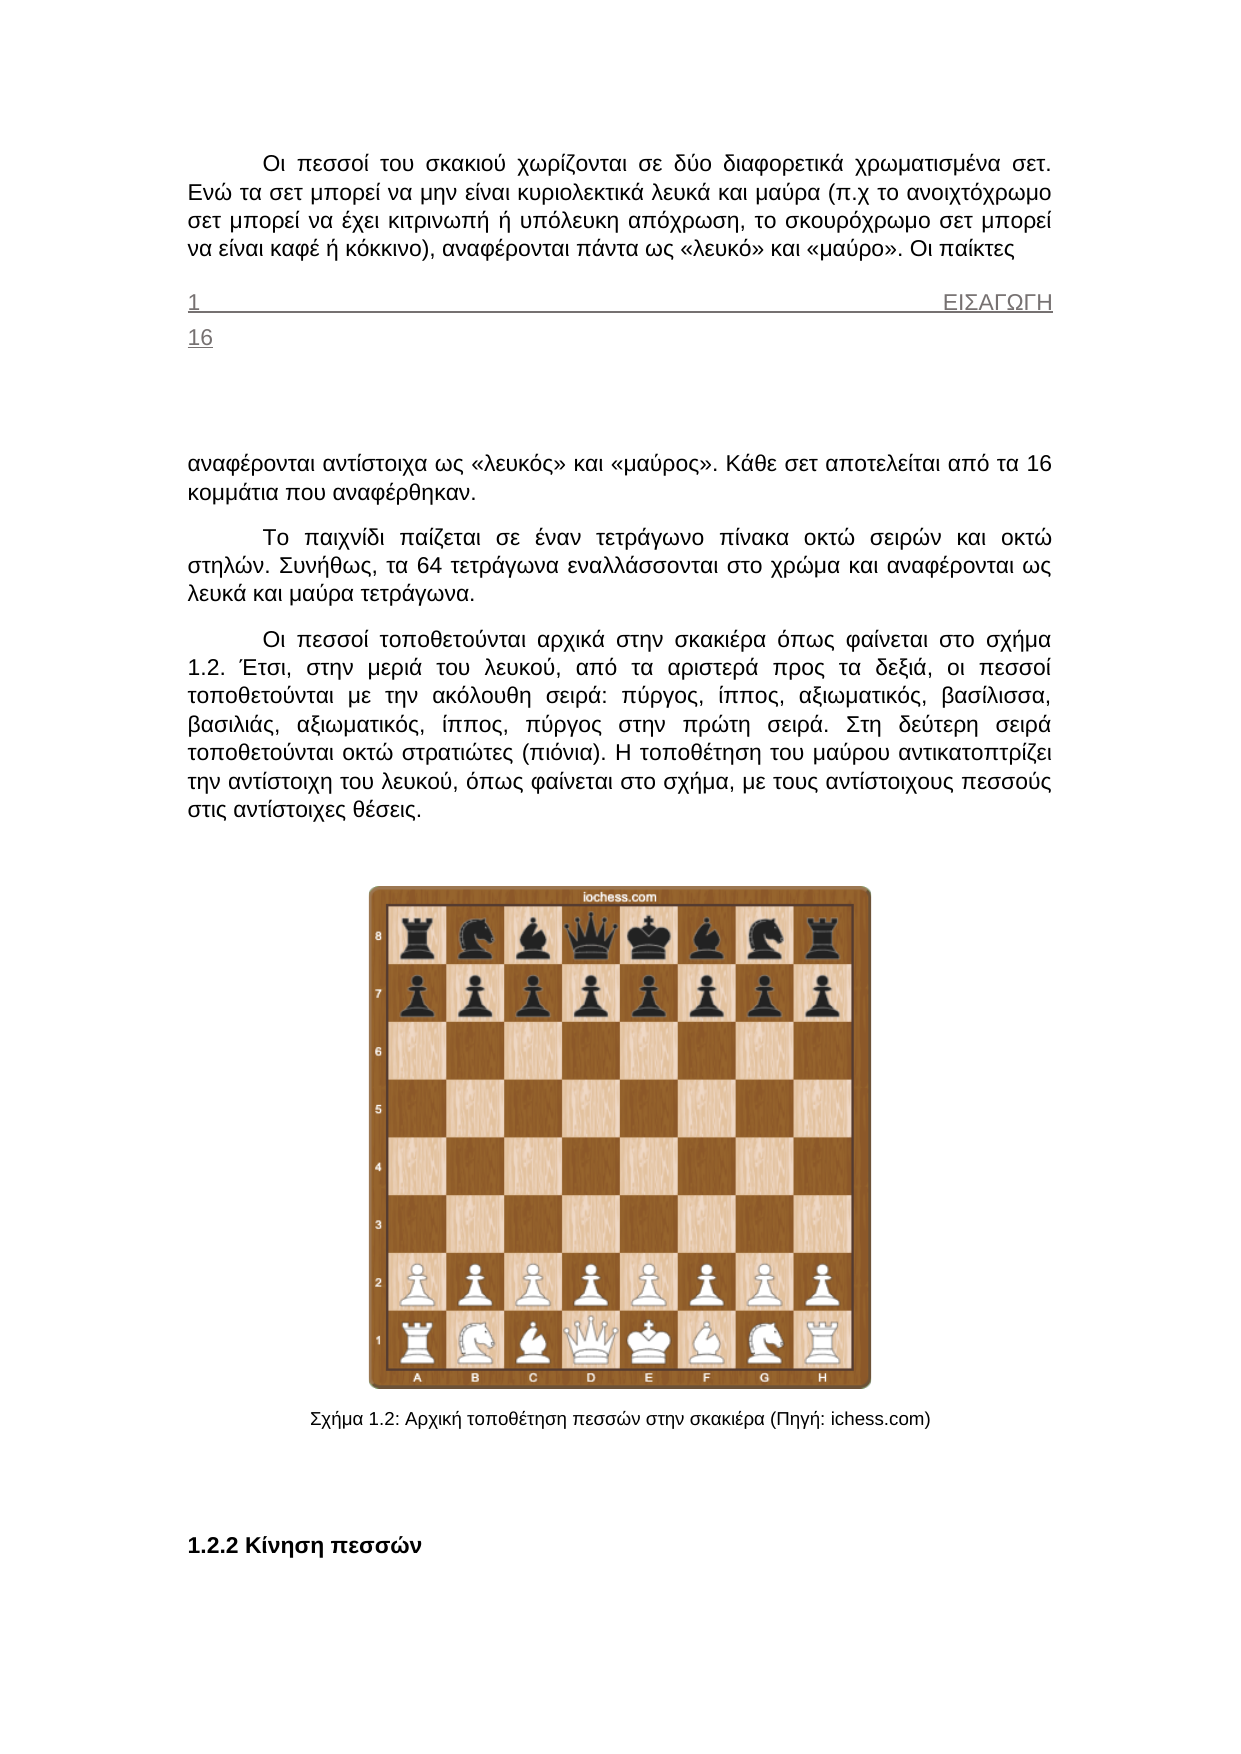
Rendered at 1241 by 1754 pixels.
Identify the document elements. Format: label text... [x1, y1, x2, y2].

picture [368, 886, 872, 1389]
subtitle 1.2.2 Κίνηση πεσσών [187, 1532, 1053, 1559]
text Οι πεσσοί του σκακιού χωρίζονται σε δύο διαφορετικά χρωματισμένα σετ. Ενώ τα σετ μπορεί να μην είναι κυριολεκτικά λευκά και μαύρα (π.χ το ανοιχτόχρωμο σετ μπορεί να έχει κιτρινωπή ή υπόλευκη απόχρωση, το σκουρόχρωμο σετ μπορεί να είναι καφέ ή κόκκινο), αναφέρονται πάντα ως «λευκό» και «μαύρο». Οι παίκτες [187, 150, 1053, 262]
text Οι πεσσοί τοποθετούνται αρχικά στην σκακιέρα όπως φαίνεται στο σχήμα 1.2. Έτσι, στην μεριά του λευκού, από τα αριστερά προς τα δεξιά, οι πεσσοί τοποθετούνται με την ακόλουθη σειρά: πύργος, ίππος, αξιωματικός, βασίλισσα, βασιλιάς, αξιωματικός, ίππος, πύργος στην πρώτη σειρά. Στη δεύτερη σειρά τοποθετούνται οκτώ στρατιώτες (πιόνια). Η τοποθέτηση του μαύρου αντικατοπτρίζει την αντίστοιχη του λευκού, όπως φαίνεται στο σχήμα, με τους αντίστοιχους πεσσούς στις αντίστοιχες θέσεις. [187, 626, 1053, 822]
subtitle 1 ΕΙΣΑΓΩΓΗ 16 [187, 289, 1053, 311]
text Το παιχνίδι παίζεται σε έναν τετράγωνο πίνακα οκτώ σειρών και οκτώ στηλών. Συνήθως, τα 64 τετράγωνα εναλλάσσονται στο χρώμα και αναφέρονται ως λευκά και μαύρα τετράγωνα. [187, 523, 1053, 607]
subtitle 1 ΕΙΣΑΓΩΓΗ 16 [187, 312, 1053, 357]
text Σχήμα 1.2: Αρχική τοποθέτηση πεσσών στην σκακιέρα (Πηγή: ichess.com) [187, 1407, 1053, 1429]
text αναφέρονται αντίστοιχα ως «λευκός» και «μαύρος». Κάθε σετ αποτελείται από τα 16 κομμάτια που αναφέρθηκαν. [187, 450, 1053, 505]
